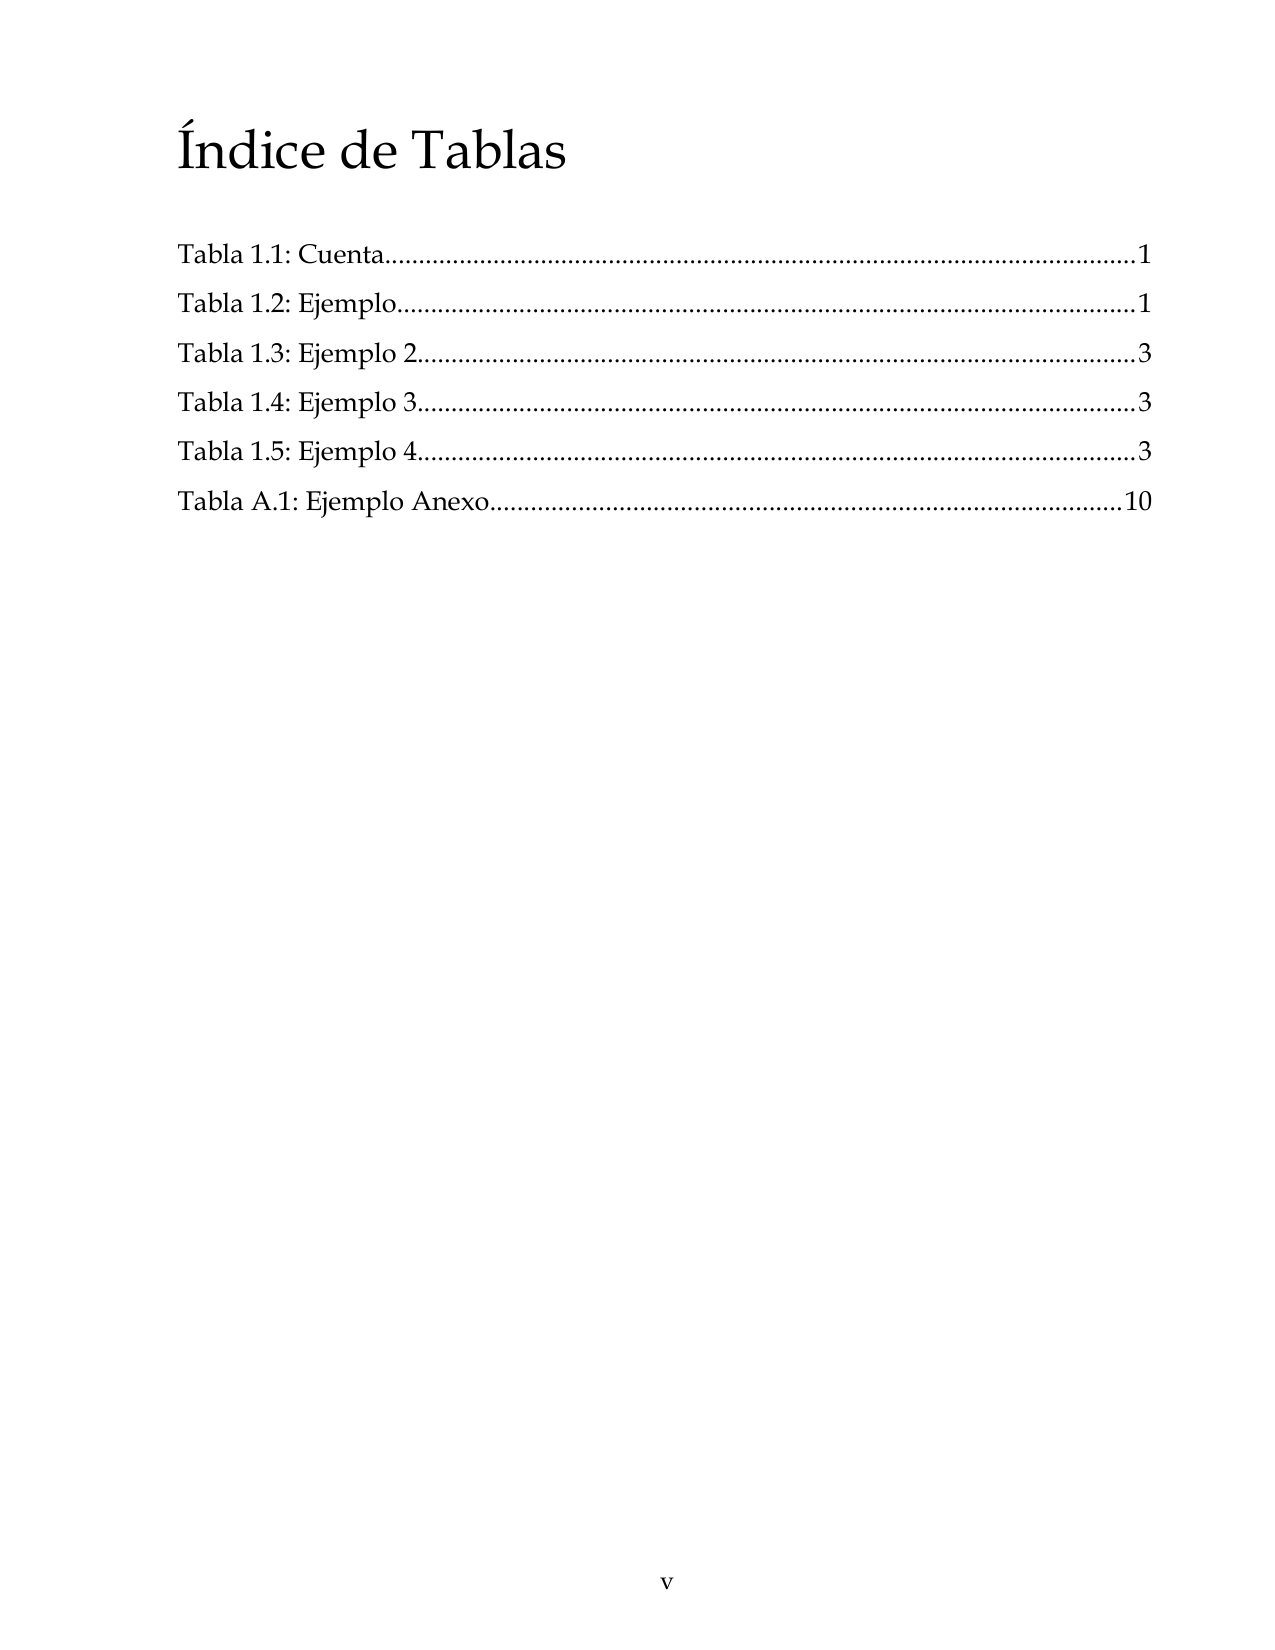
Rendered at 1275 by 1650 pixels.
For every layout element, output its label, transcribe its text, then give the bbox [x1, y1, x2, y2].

text Tabla A.1: Ejemplo Anexo 10 [177, 485, 1157, 518]
text Tabla 1.5: Ejemplo 4 3 [177, 436, 1157, 468]
text Tabla 1.3: Ejemplo 2 3 [177, 337, 1157, 370]
text Tabla 1.4: Ejemplo 3 3 [177, 386, 1157, 419]
text Índice de Tablas [177, 118, 1157, 183]
text Tabla 1.1: Cuenta 1 [177, 239, 1157, 271]
text Tabla 1.2: Ejemplo 1 [177, 288, 1157, 321]
